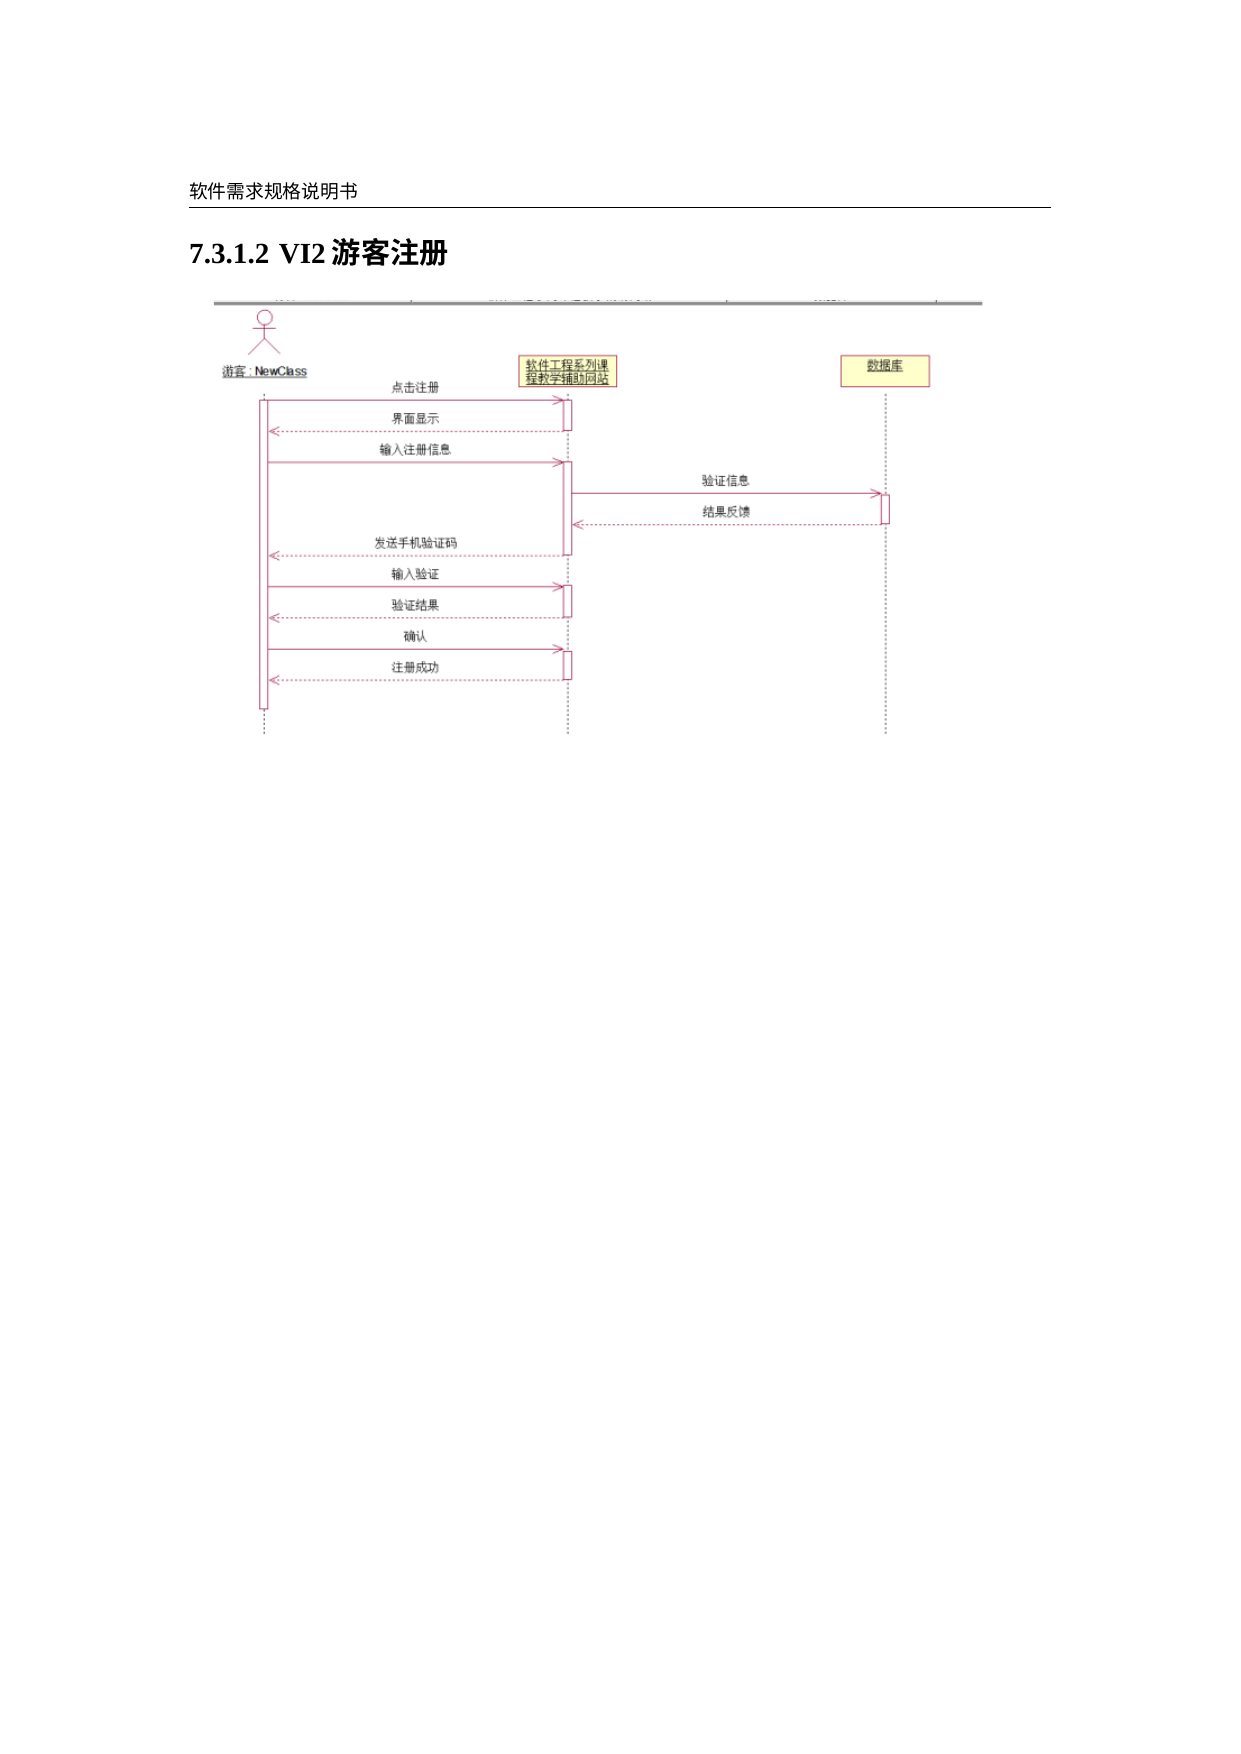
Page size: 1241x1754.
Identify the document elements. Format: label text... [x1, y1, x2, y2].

picture [213, 300, 983, 846]
subtitle VI2游客注册 [189, 229, 1051, 272]
